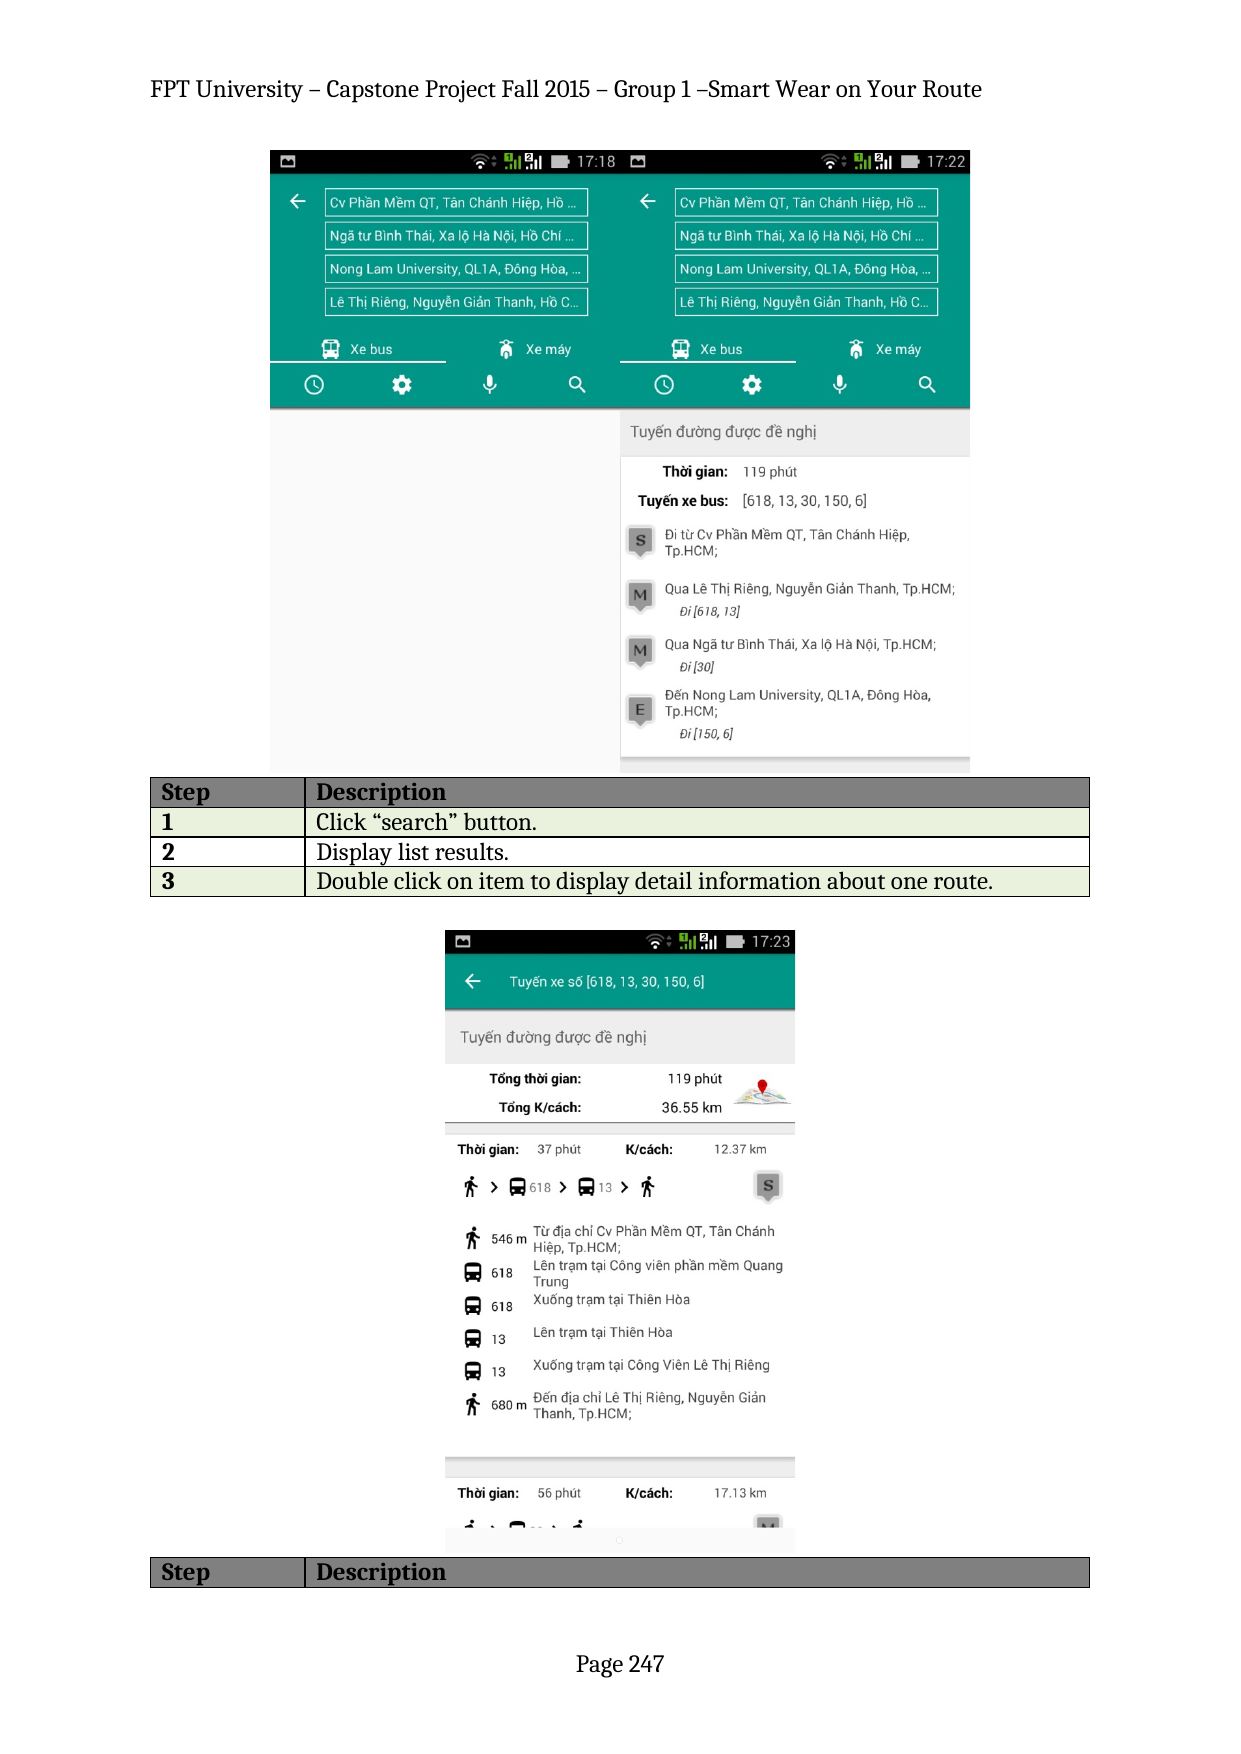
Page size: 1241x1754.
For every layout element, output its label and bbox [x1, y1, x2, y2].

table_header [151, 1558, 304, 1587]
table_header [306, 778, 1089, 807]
picture [445, 930, 796, 1553]
picture [270, 150, 971, 773]
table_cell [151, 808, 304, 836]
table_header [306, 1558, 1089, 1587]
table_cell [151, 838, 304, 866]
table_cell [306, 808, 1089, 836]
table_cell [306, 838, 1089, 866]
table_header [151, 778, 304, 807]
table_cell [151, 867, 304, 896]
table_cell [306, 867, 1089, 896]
